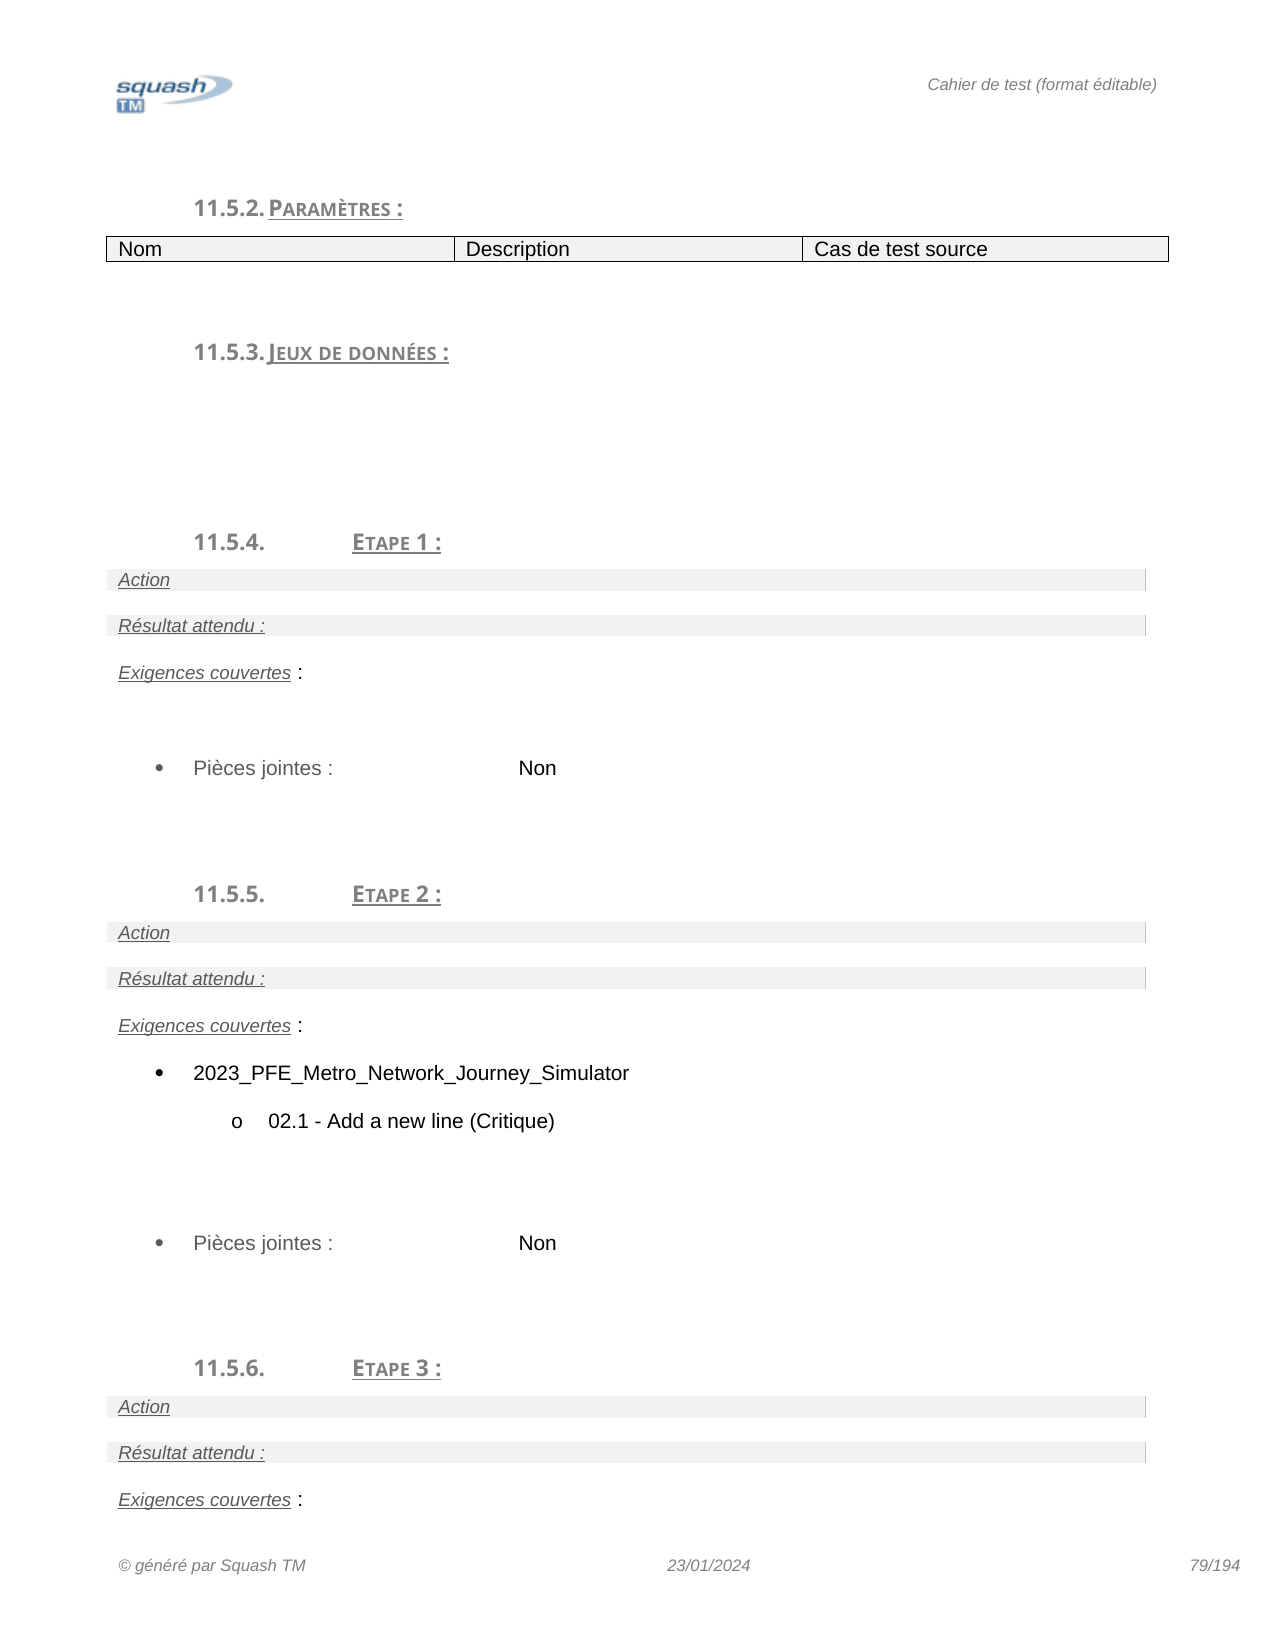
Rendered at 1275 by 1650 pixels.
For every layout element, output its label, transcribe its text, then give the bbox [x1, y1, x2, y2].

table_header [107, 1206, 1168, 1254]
subtitle Jeux de données : [193, 336, 1157, 367]
text Exigences couvertes : [118, 1487, 1157, 1511]
picture [111, 69, 237, 117]
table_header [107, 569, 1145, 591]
list 02.1 - Add a new line (Critique) [231, 1109, 1157, 1134]
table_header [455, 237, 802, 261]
list 2023_PFE_Metro_Network_Journey_Simulator [156, 1061, 1157, 1085]
subtitle Etape 3 : [193, 1352, 1157, 1384]
subtitle Etape 2 : [193, 878, 1157, 909]
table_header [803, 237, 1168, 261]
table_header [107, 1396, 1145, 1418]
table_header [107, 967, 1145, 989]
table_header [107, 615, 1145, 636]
text Exigences couvertes : [118, 660, 1157, 684]
subtitle Paramètres : [193, 192, 1157, 223]
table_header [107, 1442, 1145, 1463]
subtitle Etape 1 : [193, 525, 1157, 557]
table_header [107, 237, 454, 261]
text Exigences couvertes : [118, 1013, 1157, 1037]
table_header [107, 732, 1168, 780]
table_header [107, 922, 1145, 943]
